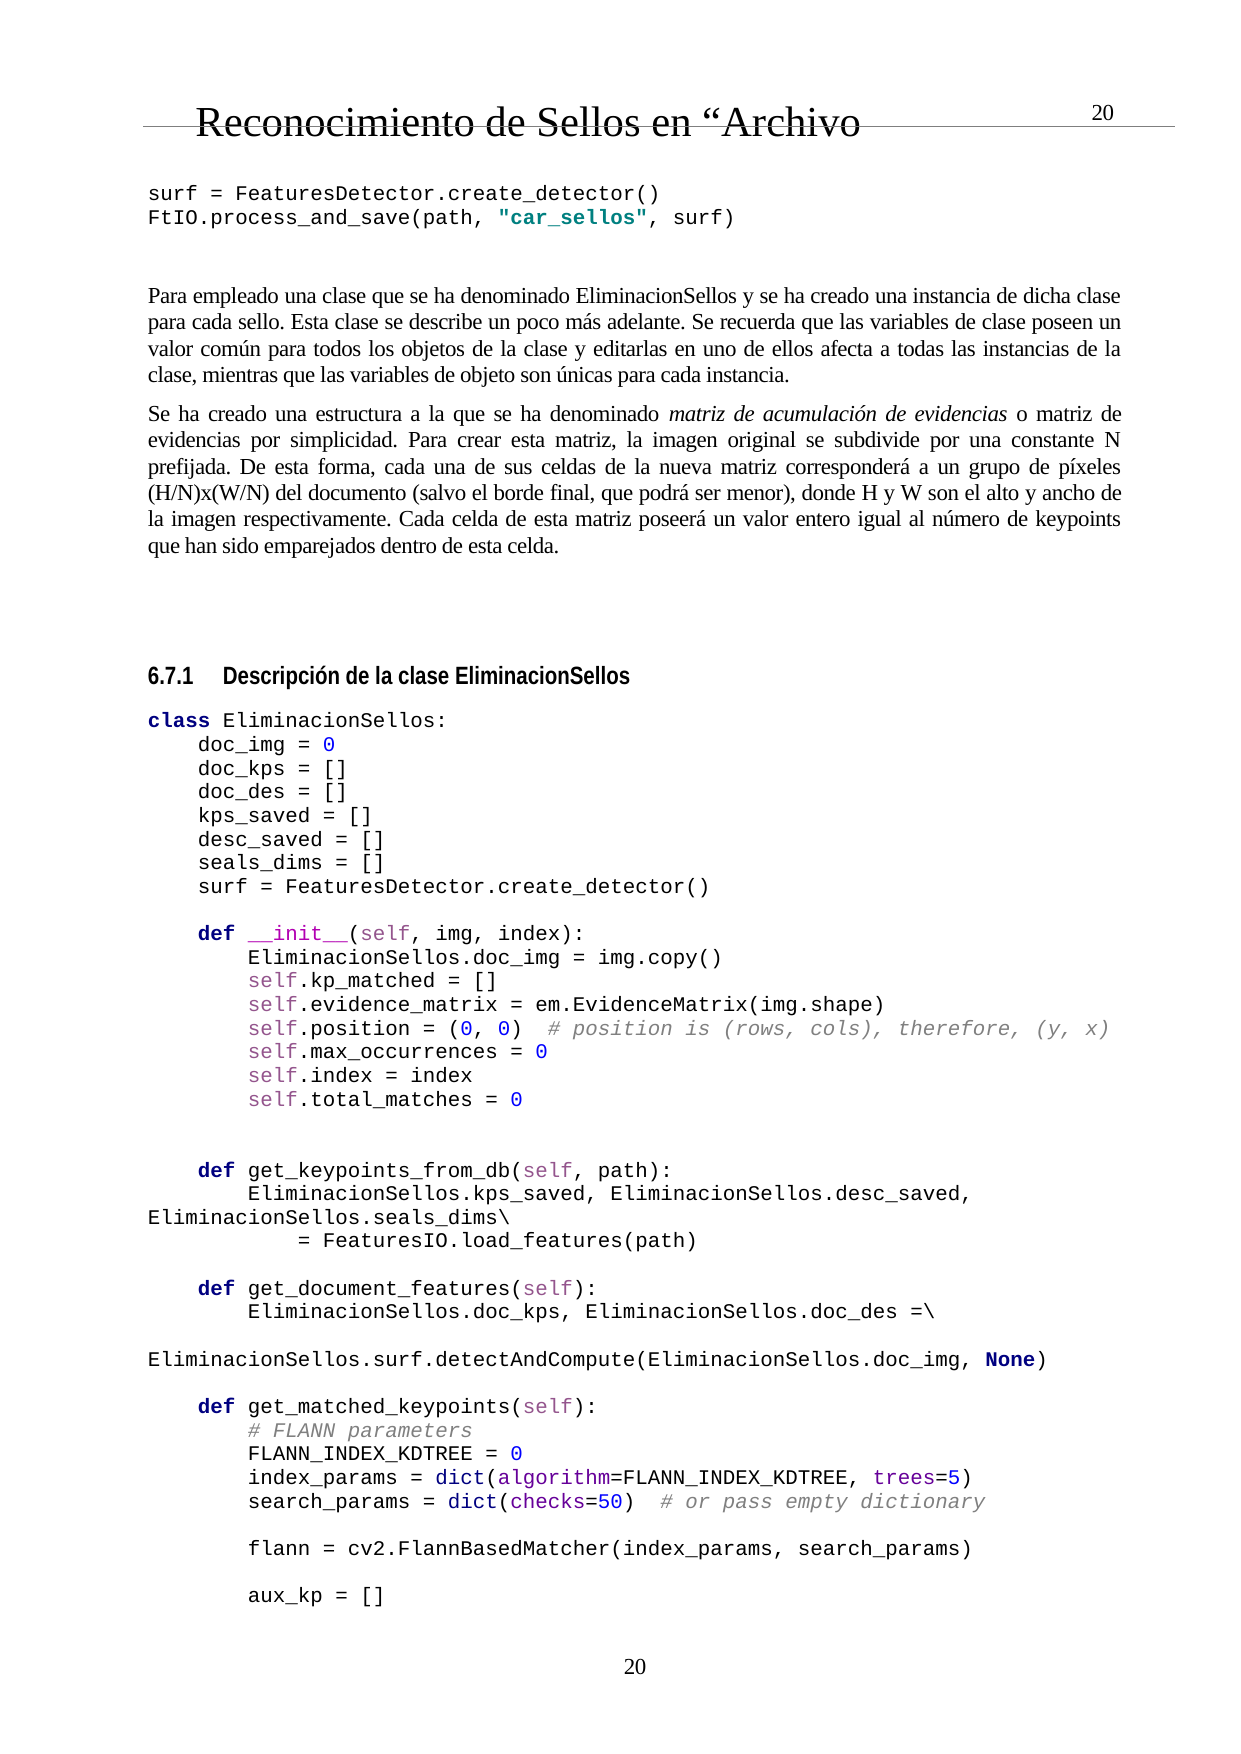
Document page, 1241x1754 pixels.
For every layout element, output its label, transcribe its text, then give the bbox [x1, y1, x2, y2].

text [148, 160, 1122, 231]
subtitle Descripción de la clase EliminacionSellos [148, 661, 1122, 689]
text Se ha creado una estructura a la que se ha denominado matriz de acumulación de evidencias o matriz de evidencias por simplicidad. Para crear esta matriz, la imagen original se subdivide por una constante N prefijada. De esta forma, cada una de sus celdas de la nueva matriz corresponderá a un grupo de píxeles (H/N)x(W/N) del documento (salvo el borde final, que podrá ser menor), donde H y W son el alto y ancho de la imagen respectivamente. Cada celda de esta matriz poseerá un valor entero igual al número de keypoints que han sido emparejados dentro de esta celda. [148, 400, 1122, 558]
text Para empleado una clase que se ha denominado EliminacionSellos y se ha creado una instancia de dicha clase para cada sello. Esta clase se describe un poco más adelante. Se recuerda que las variables de clase poseen un valor común para todos los objetos de la clase y editarlas en uno de ellos afecta a todas las instancias de la clase, mientras que las variables de objeto son únicas para cada instancia. [148, 282, 1122, 387]
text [148, 710, 1122, 1632]
